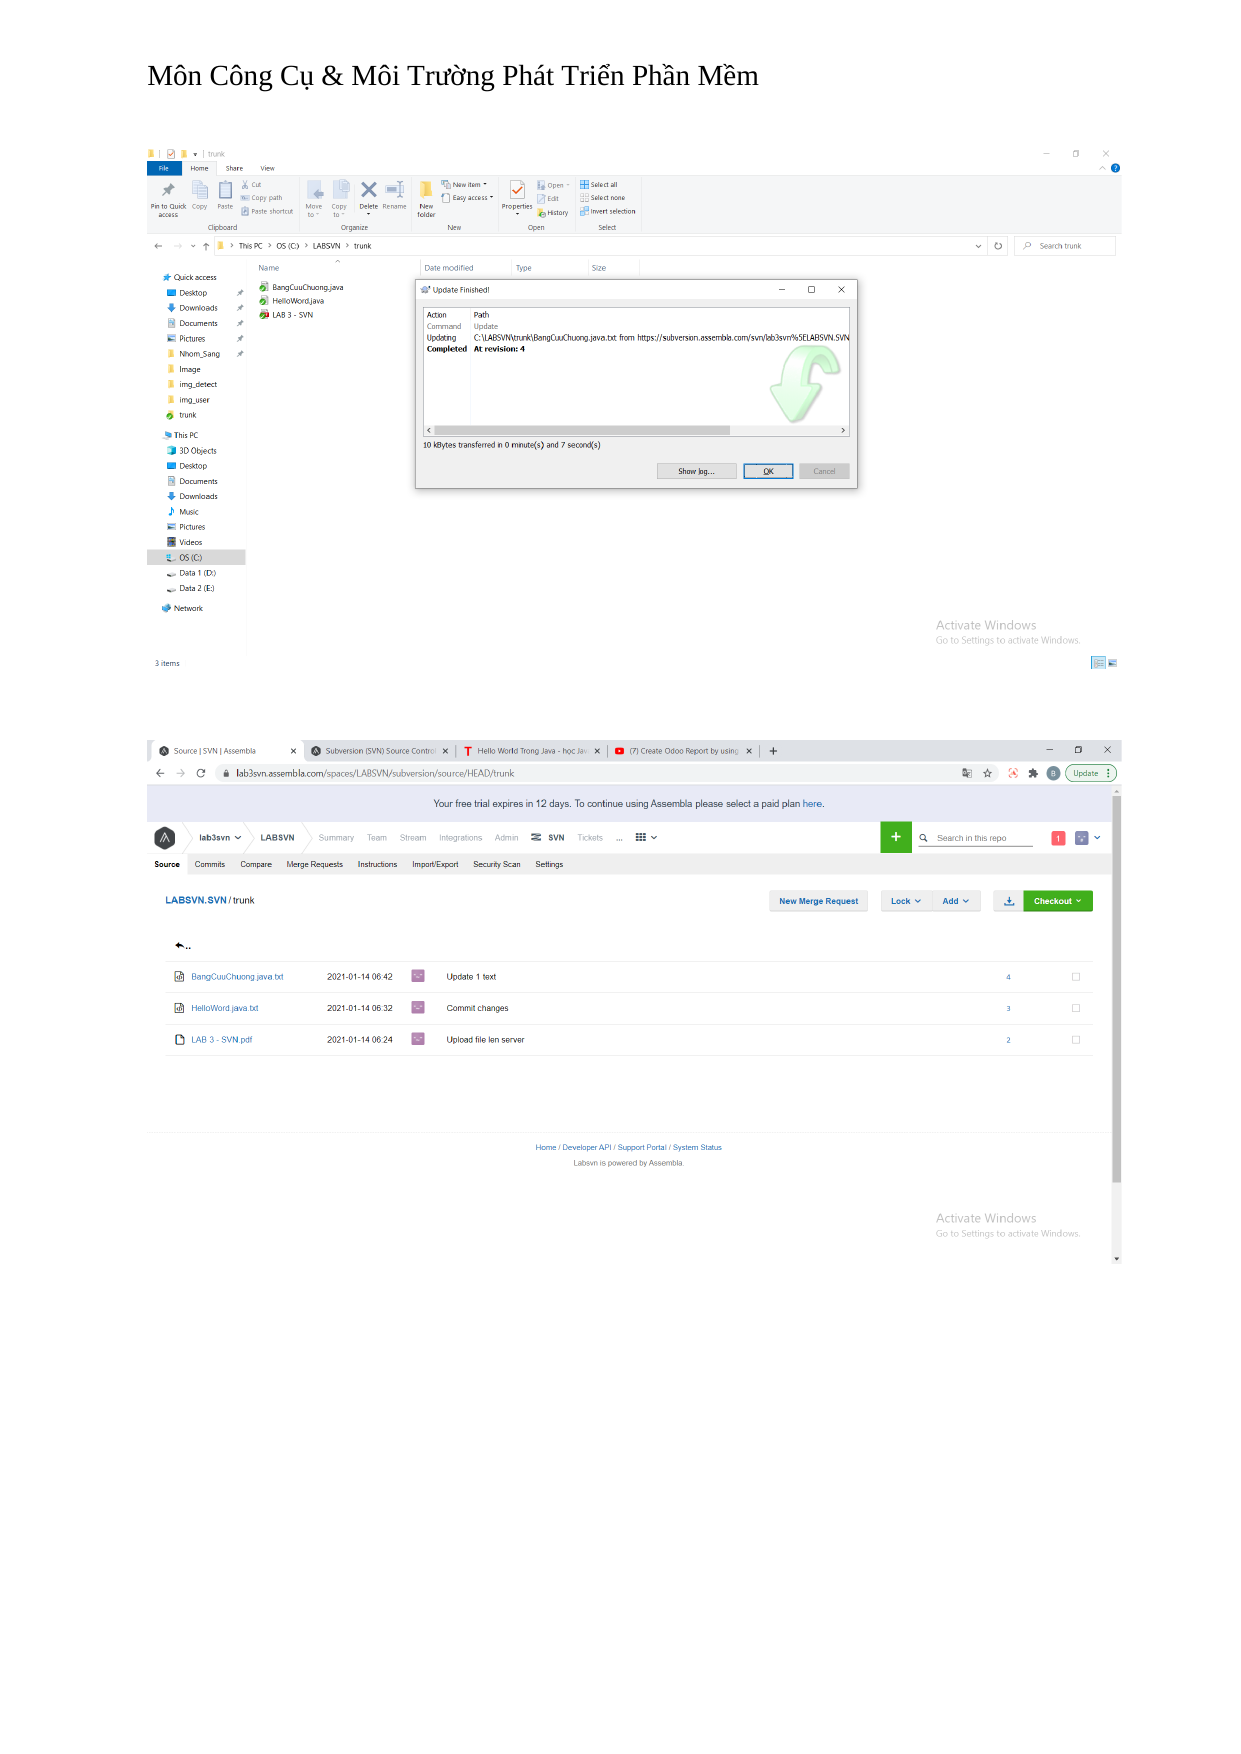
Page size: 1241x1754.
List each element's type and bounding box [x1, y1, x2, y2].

picture [147, 740, 1122, 1264]
picture [147, 147, 1122, 669]
